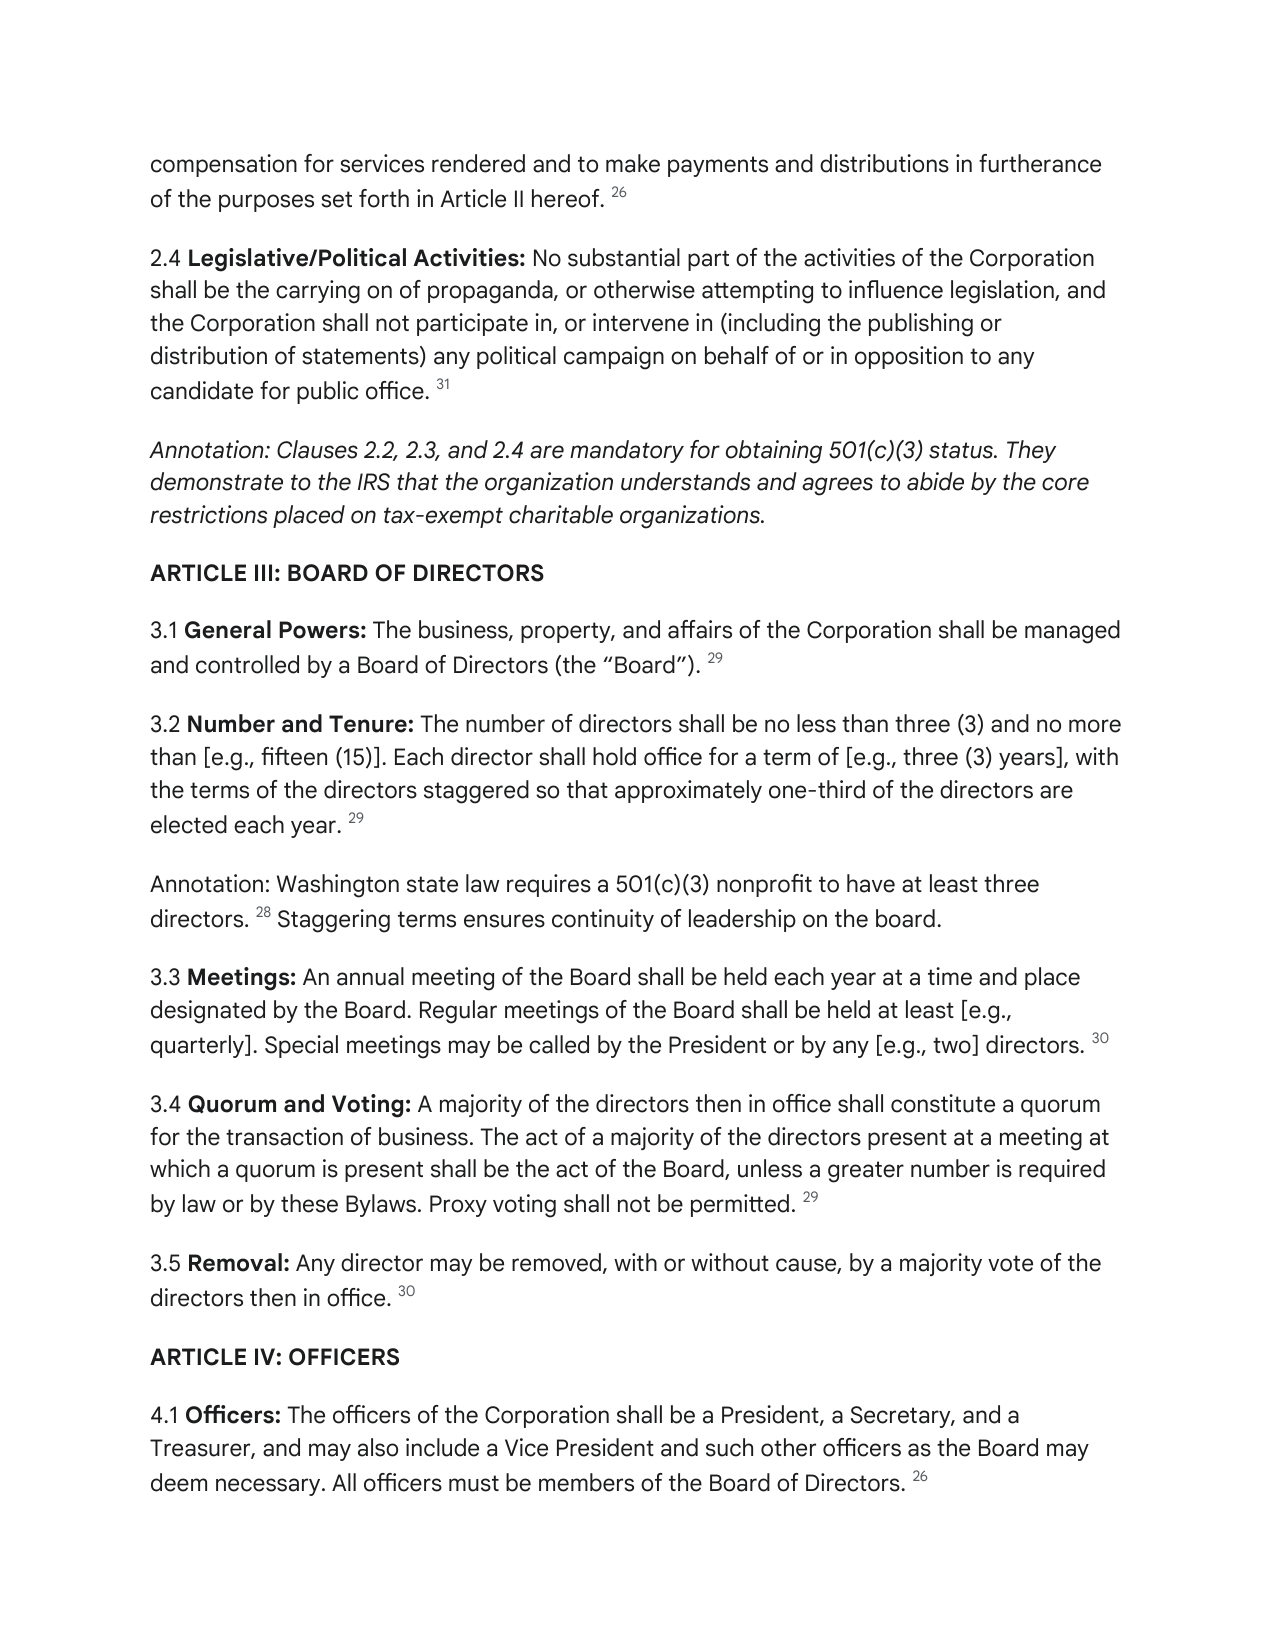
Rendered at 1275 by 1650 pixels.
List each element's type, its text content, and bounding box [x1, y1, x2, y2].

text 4.1 Officers: The officers of the Corporation shall be a President, a Secretary, and a Treasurer, and may also include a Vice President and such other officers as the Board may deem necessary. All officers must be members of the Board of Directors. 26 [150, 1401, 1125, 1498]
text 3.3 Meetings: An annual meeting of the Board shall be held each year at a time and place designated by the Board. Regular meetings of the Board shall be held at least [e.g., quarterly]. Special meetings may be called by the President or by any [e.g., two] directors. 30 [150, 964, 1125, 1061]
text Annotation: Washington state law requires a 501(c)(3) nonprofit to have at least three directors. 28 Staggering terms ensures continuity of leadership on the board. [150, 870, 1125, 934]
text ARTICLE III: BOARD OF DIRECTORS [150, 559, 1125, 588]
text Annotation: Clauses 2.2, 2.3, and 2.4 are mandatory for obtaining 501(c)(3) status. They demonstrate to the IRS that the organization understands and agrees to abide by the core restrictions placed on tax-exempt charitable organizations. [150, 436, 1125, 530]
text 3.5 Removal: Any director may be removed, with or without cause, by a majority vote of the directors then in office. 30 [150, 1249, 1125, 1314]
text 3.1 General Powers: The business, property, and affairs of the Corporation shall be managed and controlled by a Board of Directors (the “Board”). 29 [150, 617, 1125, 681]
text 3.2 Number and Tenure: The number of directors shall be no less than three (3) and no more than [e.g., fifteen (15)]. Each director shall hold office for a term of [e.g., three (3) years], with the terms of the directors staggered so that approximately one-third of the directors are elected each year. 29 [150, 711, 1125, 840]
text ARTICLE IV: OFFICERS [150, 1343, 1125, 1372]
text 2.4 Legislative/Political Activities: No substantial part of the activities of the Corporation shall be the carrying on of propaganda, or otherwise attempting to influence legislation, and the Corporation shall not participate in, or intervene in (including the publishing or distribution of statements) any political campaign on behalf of or in opposition to any candidate for public office. 31 [150, 244, 1125, 406]
text 3.4 Quorum and Voting: A majority of the directors then in office shall constitute a quorum for the transaction of business. The act of a majority of the directors present at a meeting at which a quorum is present shall be the act of the Board, unless a greater number is required by law or by these Bylaws. Proxy voting shall not be permitted. 29 [150, 1090, 1125, 1220]
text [150, 150, 1125, 214]
